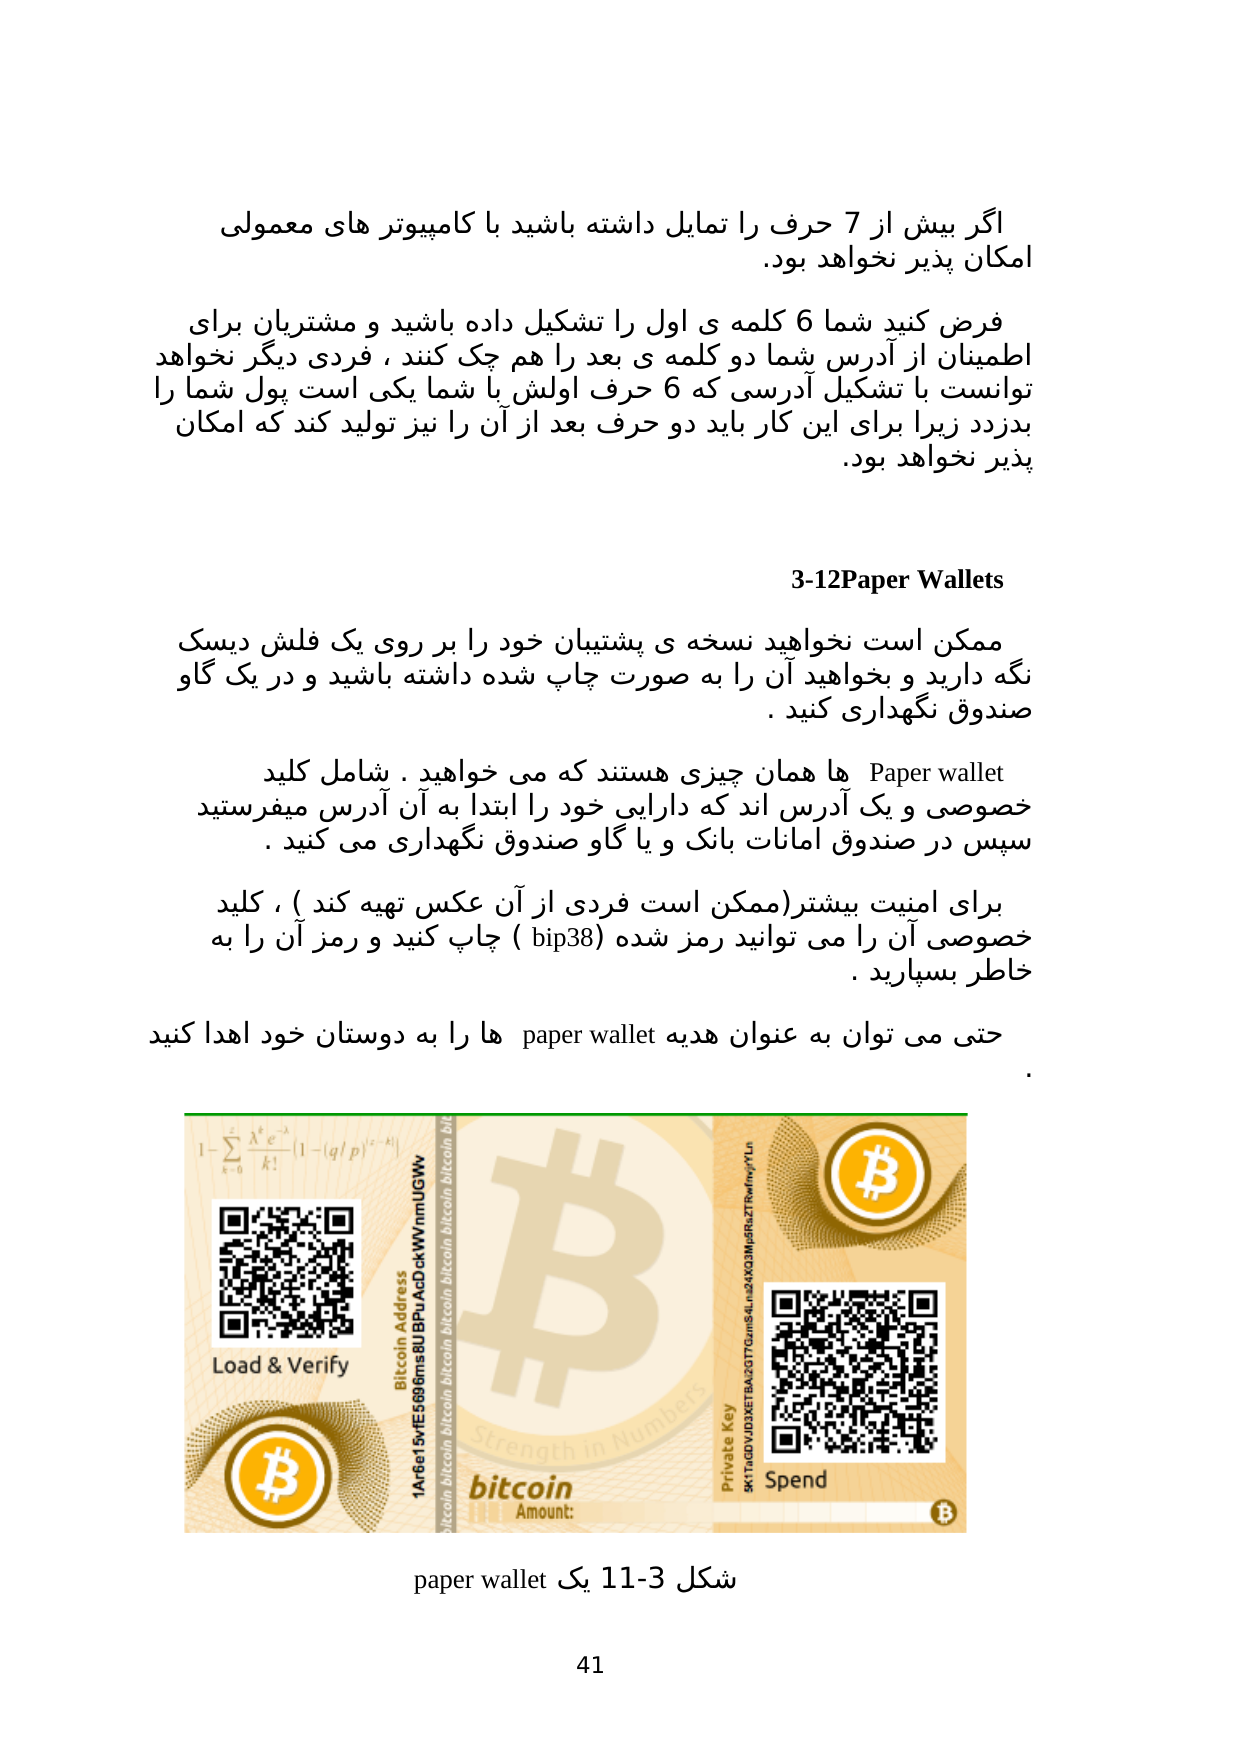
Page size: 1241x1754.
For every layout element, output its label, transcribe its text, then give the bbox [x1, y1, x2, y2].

text Paper wallet ها همان چیزی هستند که می خواهید . شامل کلید خصوصی و یک آدرس اند که دارایی خود را ابتدا به آن آدرس میفرستید سپس در صندوق امانات بانک و یا گاو صندوق نگهداری می کنید . [148, 754, 1033, 856]
text فرض کنید شما 6 کلمه ی اول را تشکیل داده باشید و مشتریان برای اطمینان از آدرس شما دو کلمه ی بعد را هم چک کنند ، فردی دیگر نخواهد توانست با تشکیل آدرسی که 6 حرف اولش با شما یکی است پول شما را بدزدد زیرا برای این کار باید دو حرف بعد از آن را نیز تولید کند که امکان پذیر نخواهد بود. [148, 304, 1033, 474]
text 3-12Paper Wallets [148, 563, 1033, 594]
text اگر بیش از 7 حرف را تمایل داشته باشید با کامپیوتر های معمولی امکان پذیر نخواهد بود. [148, 207, 1033, 275]
text شکل 3-11 یک paper wallet [148, 1562, 1033, 1596]
text برای امنیت بیشتر(ممکن است فردی از آن عکس تهیه کند ) ، کلید خصوصی آن را می توانید رمز شده (bip38 ) چاپ کنید و رمز آن را به خاطر بسپارید . [148, 886, 1033, 987]
text ممکن است نخواهید نسخه ی پشتیبان خود را بر روی یک فلش دیسک نگه دارید و بخواهید آن را به صورت چاپ شده داشته باشید و در یک گاو صندوق نگهداری کنید . [148, 623, 1033, 725]
text حتی می توان به عنوان هدیه paper wallet ها را به دوستان خود اهدا کنید . [148, 1017, 1033, 1084]
